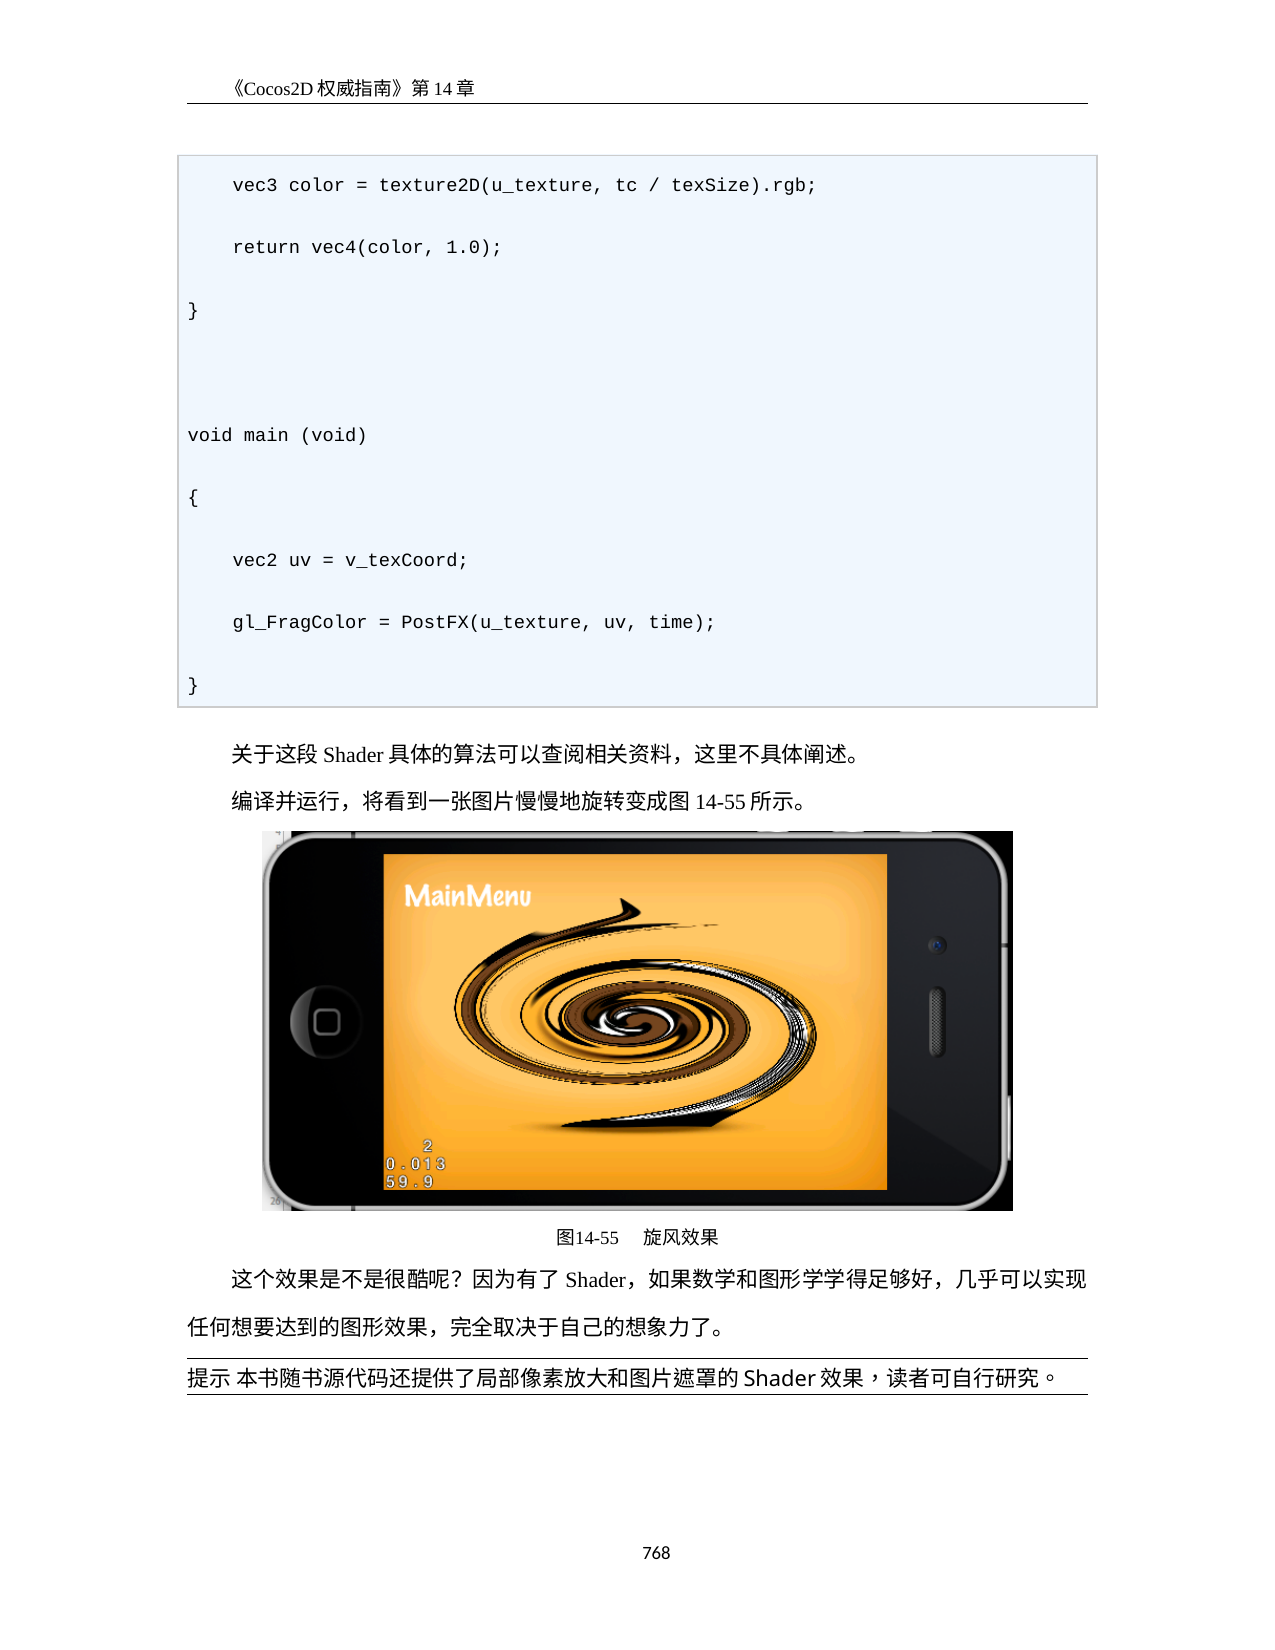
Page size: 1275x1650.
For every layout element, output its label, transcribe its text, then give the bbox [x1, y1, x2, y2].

text return vec4(color, 1.0); [179, 217, 1096, 260]
text 旋风效果 [187, 1223, 1088, 1250]
text } [179, 654, 1096, 706]
text vec3 color = texture2D(u_texture, tc / texSize).rgb; [179, 156, 1096, 198]
text } [179, 279, 1096, 323]
text { [179, 467, 1096, 510]
text vec2 uv = v_texCoord; [179, 529, 1096, 573]
text 这个效果是不是很酷呢？因为有了Shader，如果数学和图形学学得足够好，几乎可以实现任何想要达到的图形效果，完全取决于自己的想象力了。 [187, 1262, 1088, 1342]
text gl_FragColor = PostFX(u_texture, uv, time); [179, 592, 1096, 635]
text 编译并运行，将看到一张图片慢慢地旋转变成图14-55所示。 [187, 784, 1088, 816]
text 关于这段Shader具体的算法可以查阅相关资料，这里不具体阐述。 [187, 737, 1088, 768]
picture [262, 831, 1013, 1211]
text 提示 本书随书源代码还提供了局部像素放大和图片遮罩的Shader效果，读者可自行研究。 [187, 1359, 1088, 1394]
text void main (void) [179, 404, 1096, 448]
